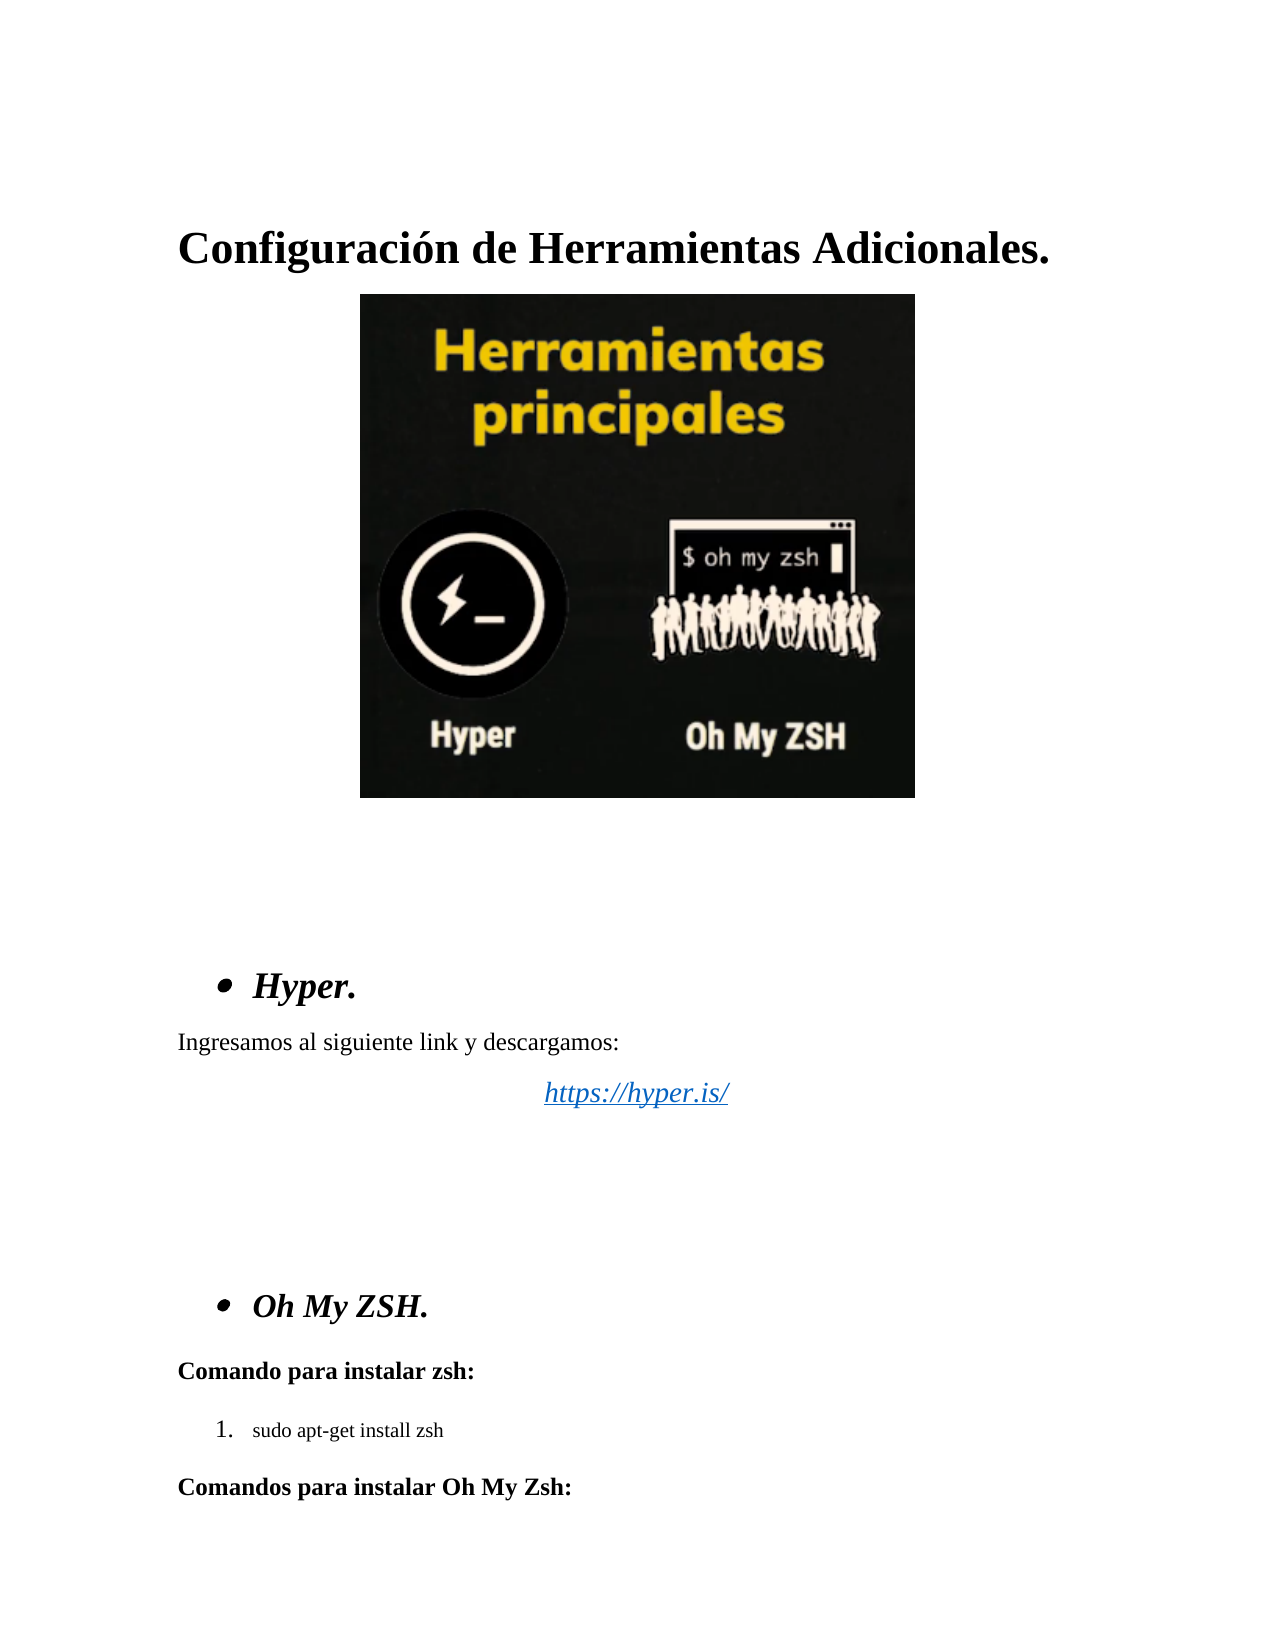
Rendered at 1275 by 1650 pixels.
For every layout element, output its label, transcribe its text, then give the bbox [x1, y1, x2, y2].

list sudo apt-get install zsh [215, 1414, 1098, 1443]
text https://hyper.is/ [177, 1075, 1098, 1108]
list Hyper. [215, 964, 1098, 1007]
list Oh My ZSH. [215, 1286, 1098, 1324]
text Comando para instalar zsh: [177, 1356, 1098, 1385]
text Configuración de Herramientas Adicionales. [177, 221, 1098, 274]
picture [360, 294, 915, 798]
text Ingresamos al siguiente link y descargamos: [177, 1027, 1098, 1056]
text Comandos para instalar Oh My Zsh: [177, 1472, 1098, 1501]
